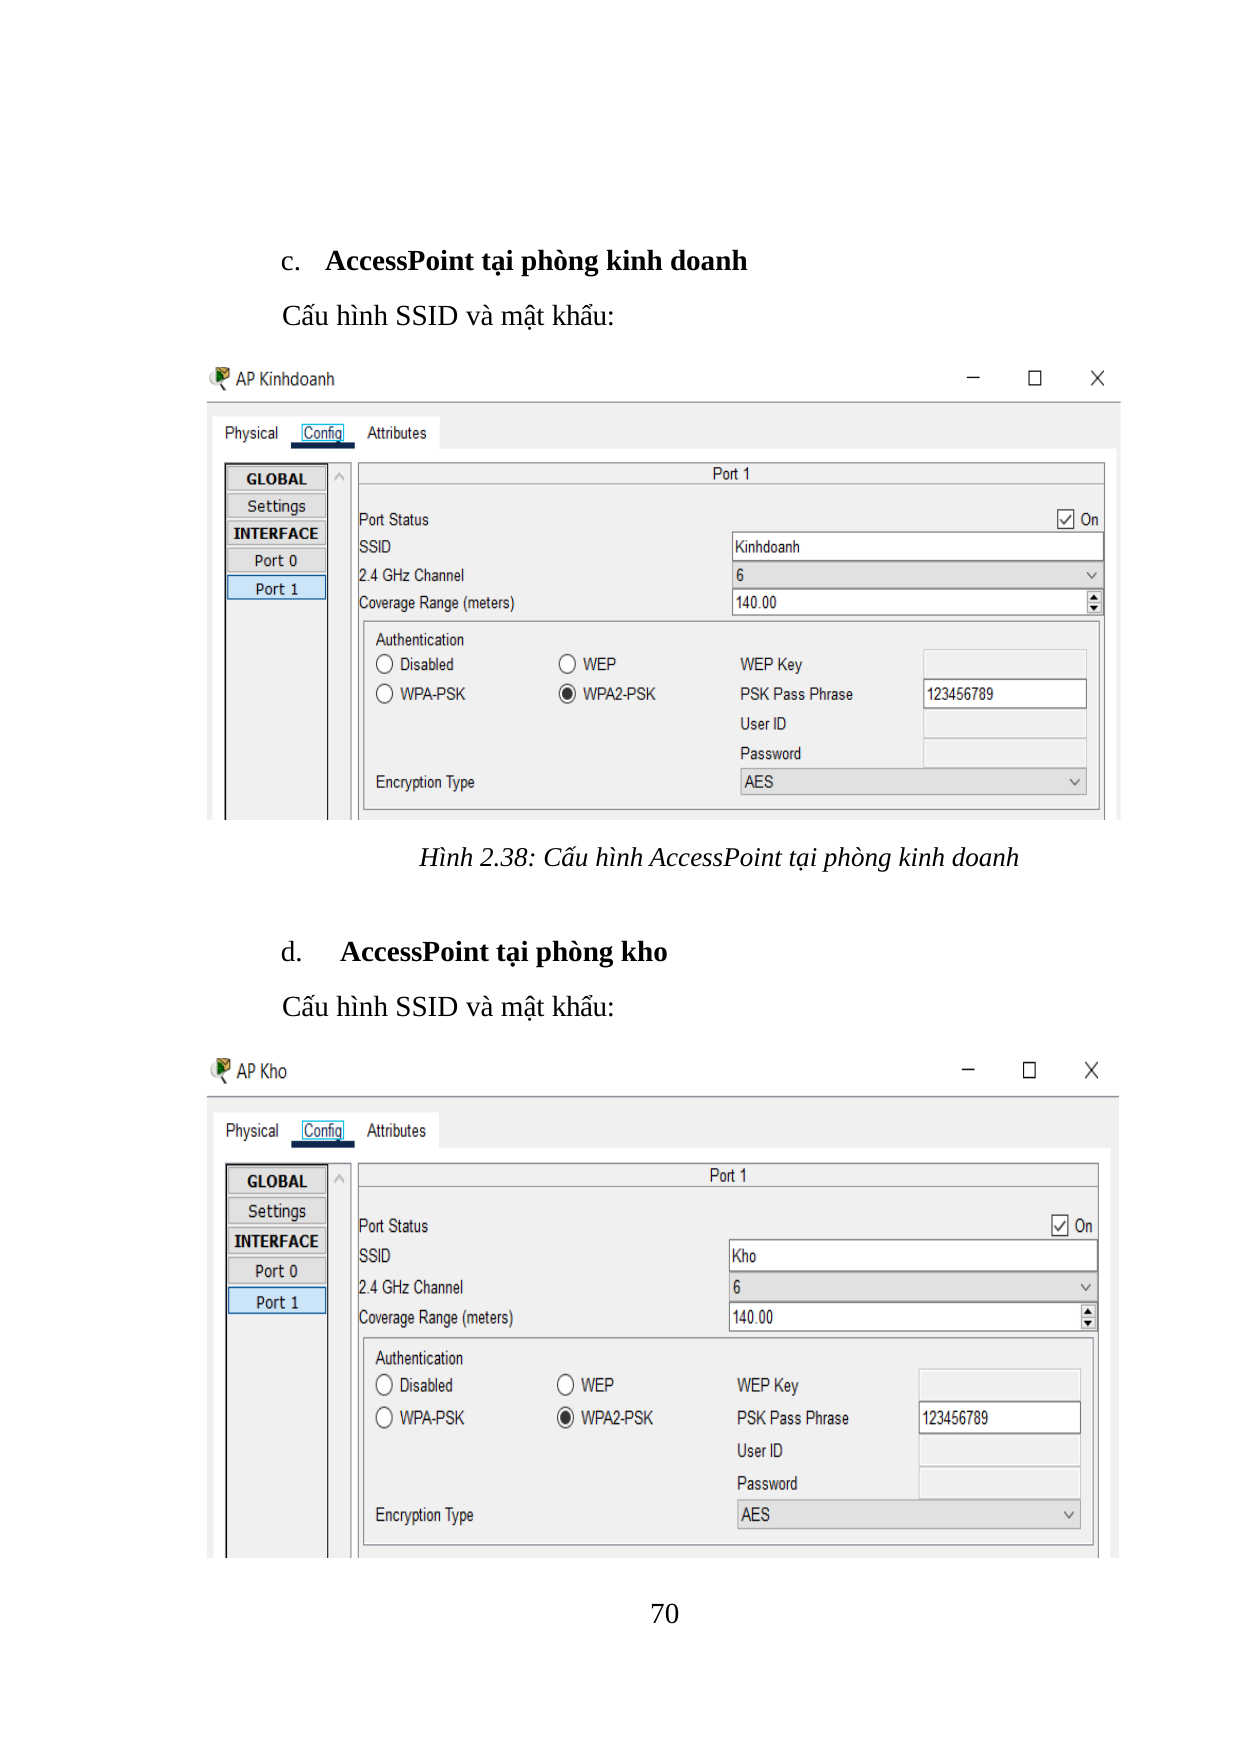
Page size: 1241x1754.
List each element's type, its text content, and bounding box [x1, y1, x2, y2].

list AccessPoint tại phòng kinh doanh [281, 243, 1122, 277]
text Cấu hình SSID và mật khẩu: [282, 298, 1122, 332]
list AccessPoint tại phòng kho [281, 934, 1122, 968]
picture [206, 1058, 1119, 1558]
text Cấu hình SSID và mật khẩu: [282, 989, 1122, 1023]
picture [206, 367, 1121, 820]
